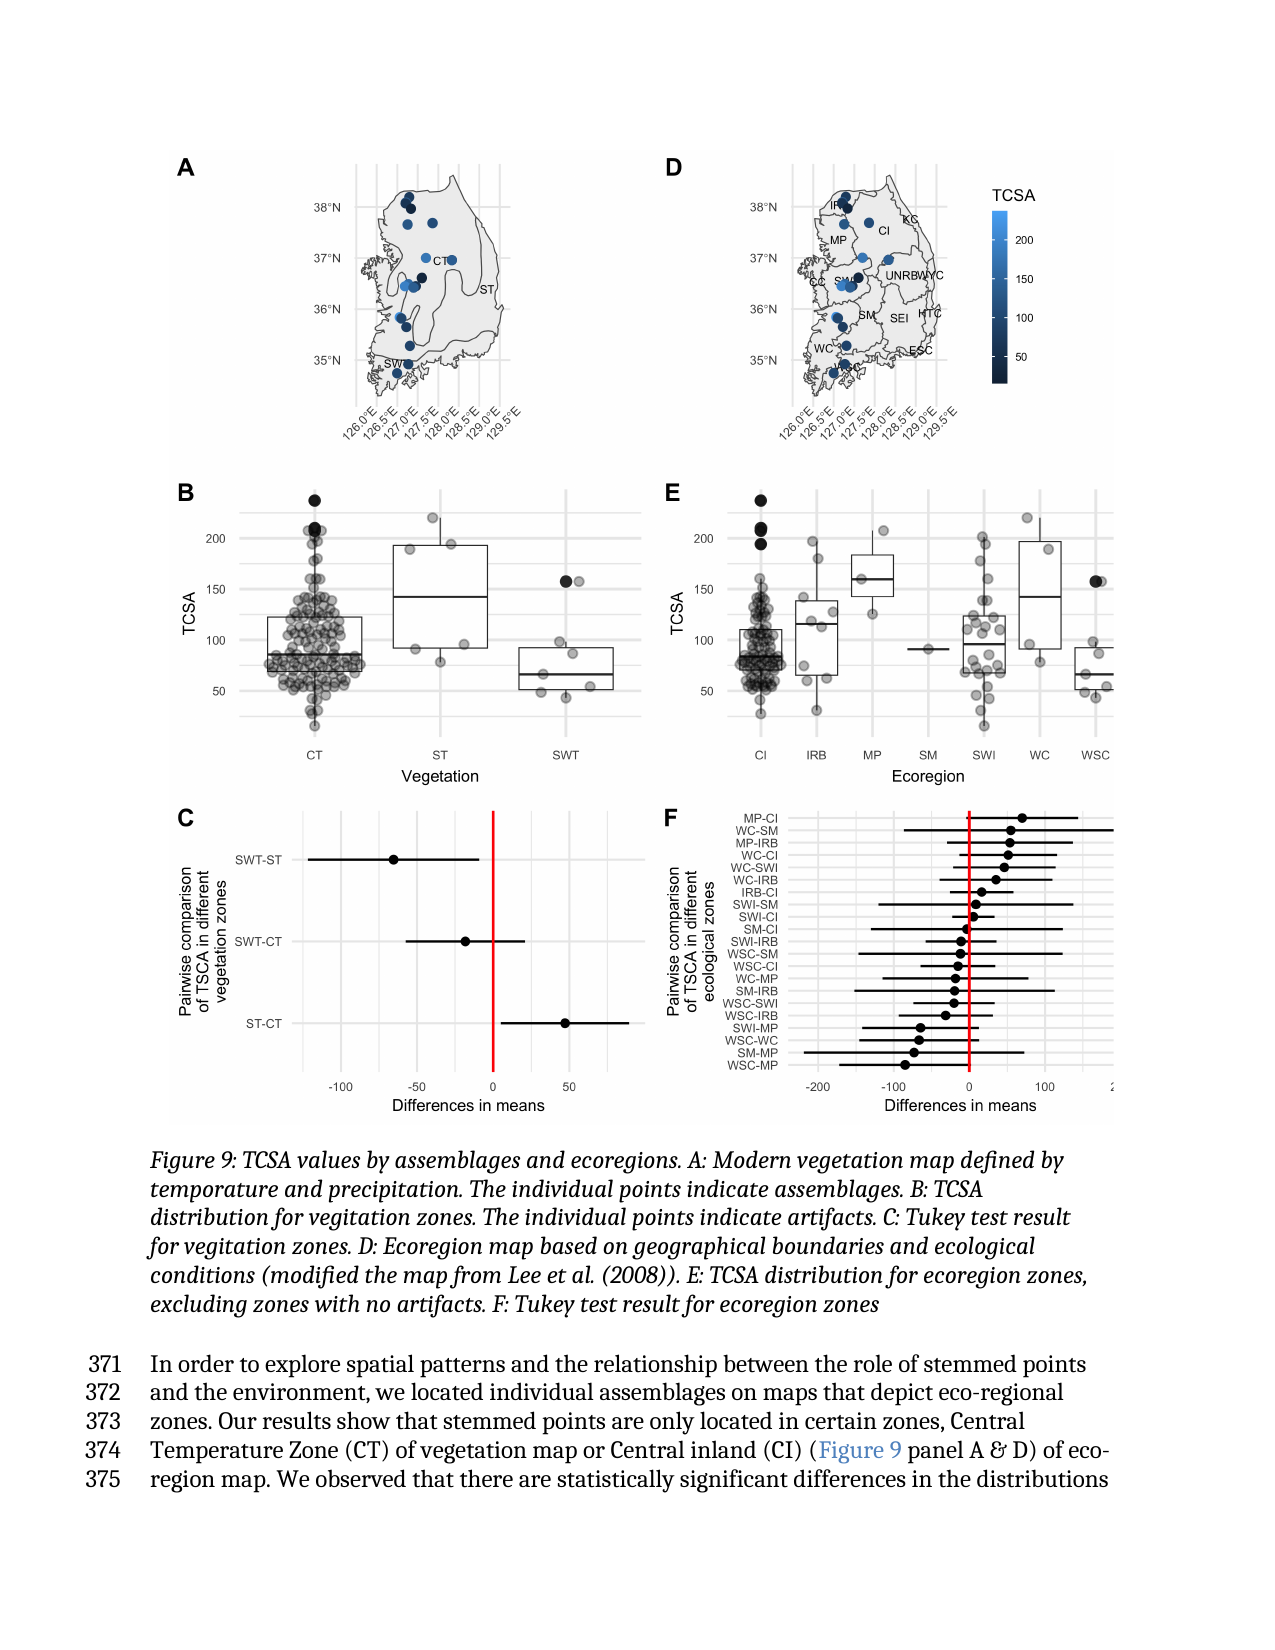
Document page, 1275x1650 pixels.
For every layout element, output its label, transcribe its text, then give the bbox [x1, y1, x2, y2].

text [150, 1349, 1125, 1493]
table_header Figure 9: TCSA values by assemblages and ecoregions. A: Modern vegetation map defined by temporature and precipitation. The individual points indicate assemblages. B: TCSA distribution for vegitation zones. The individual points indicate artifacts. C: Tukey test result for vegitation zones. D: Ecoregion map based on geographical boundaries and ecological conditions (modified the map from Lee et al. (2008)). E: TCSA distribution for ecoregion zones, excluding zones with no artifacts. F: Tukey test result for ecoregion zones [139, 150, 1114, 1331]
picture [168, 150, 1114, 1125]
